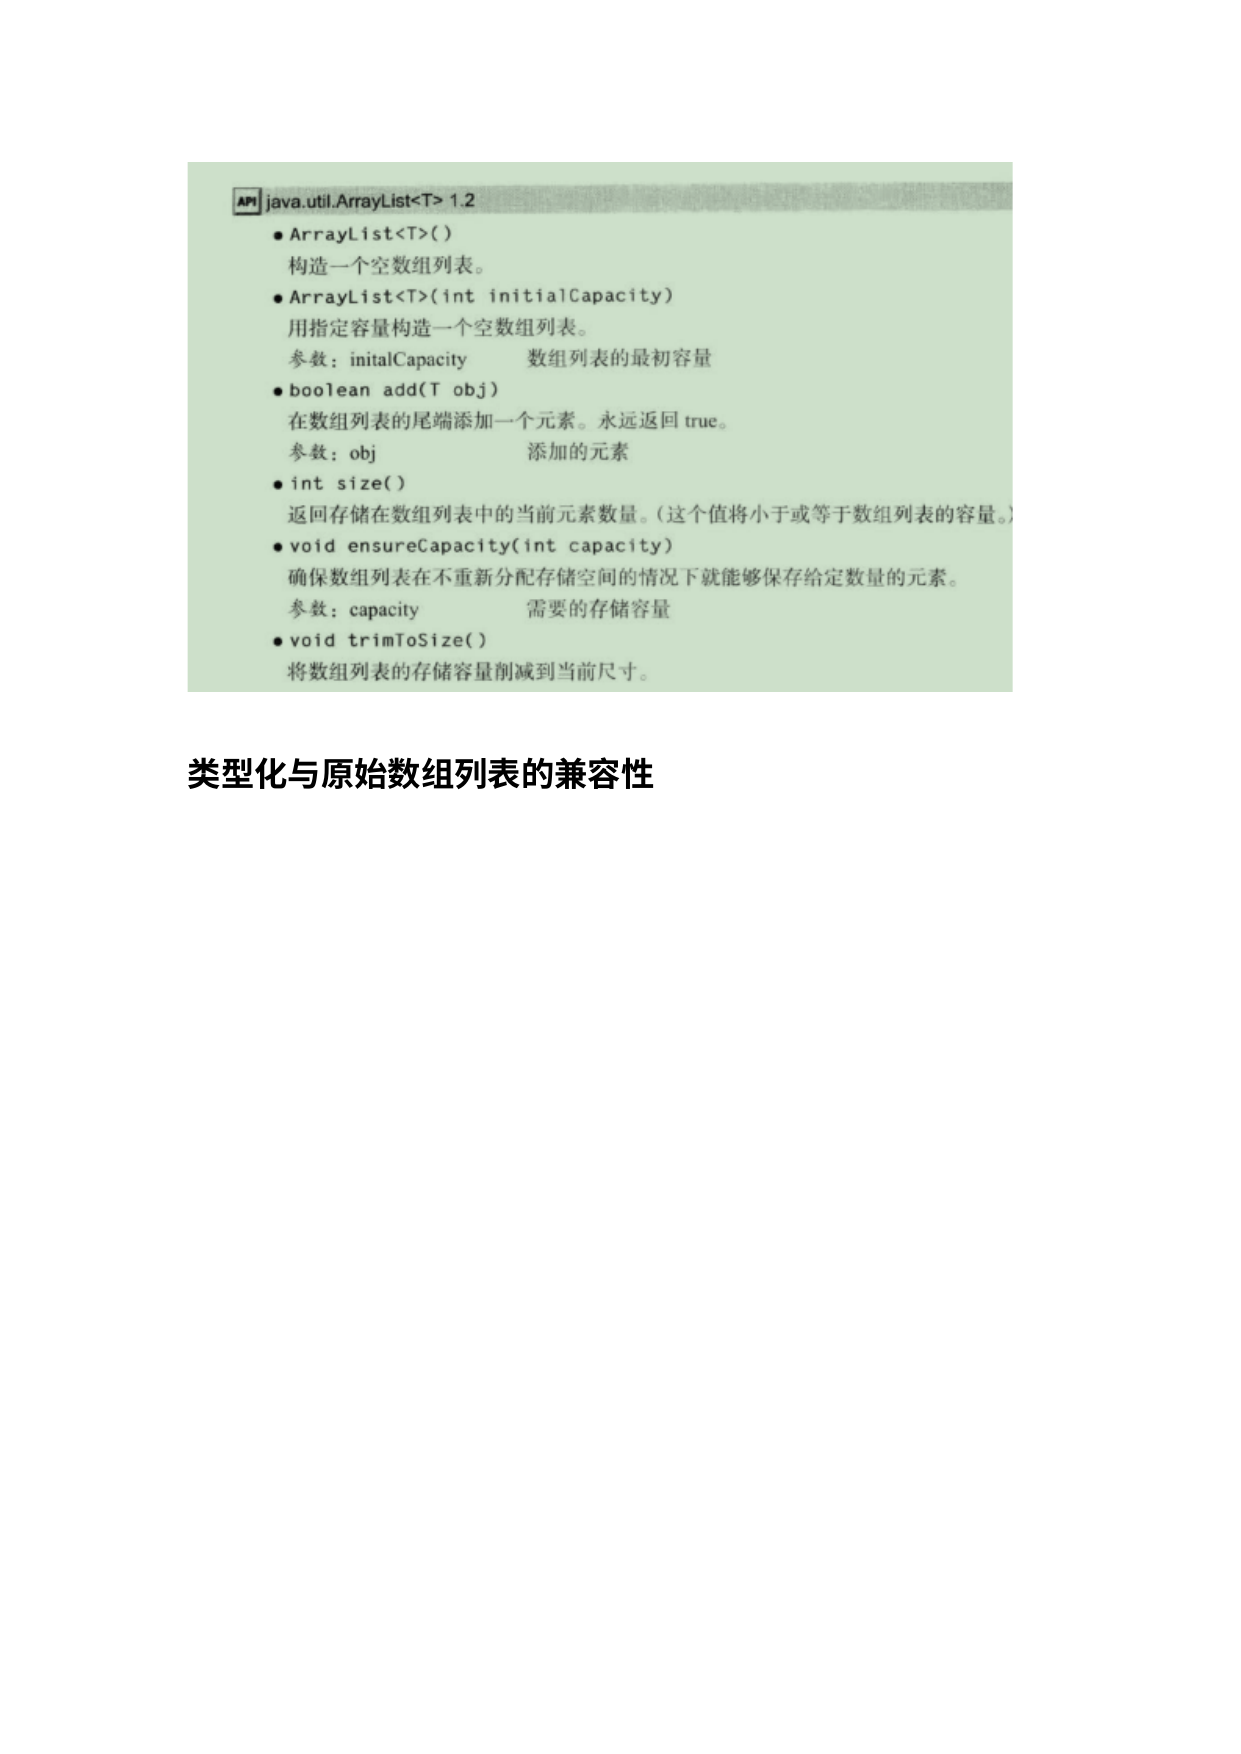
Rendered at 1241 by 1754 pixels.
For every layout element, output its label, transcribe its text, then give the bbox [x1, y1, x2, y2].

text 类型化与原始数组列表的兼容性 [187, 739, 1053, 804]
picture [187, 162, 1013, 692]
